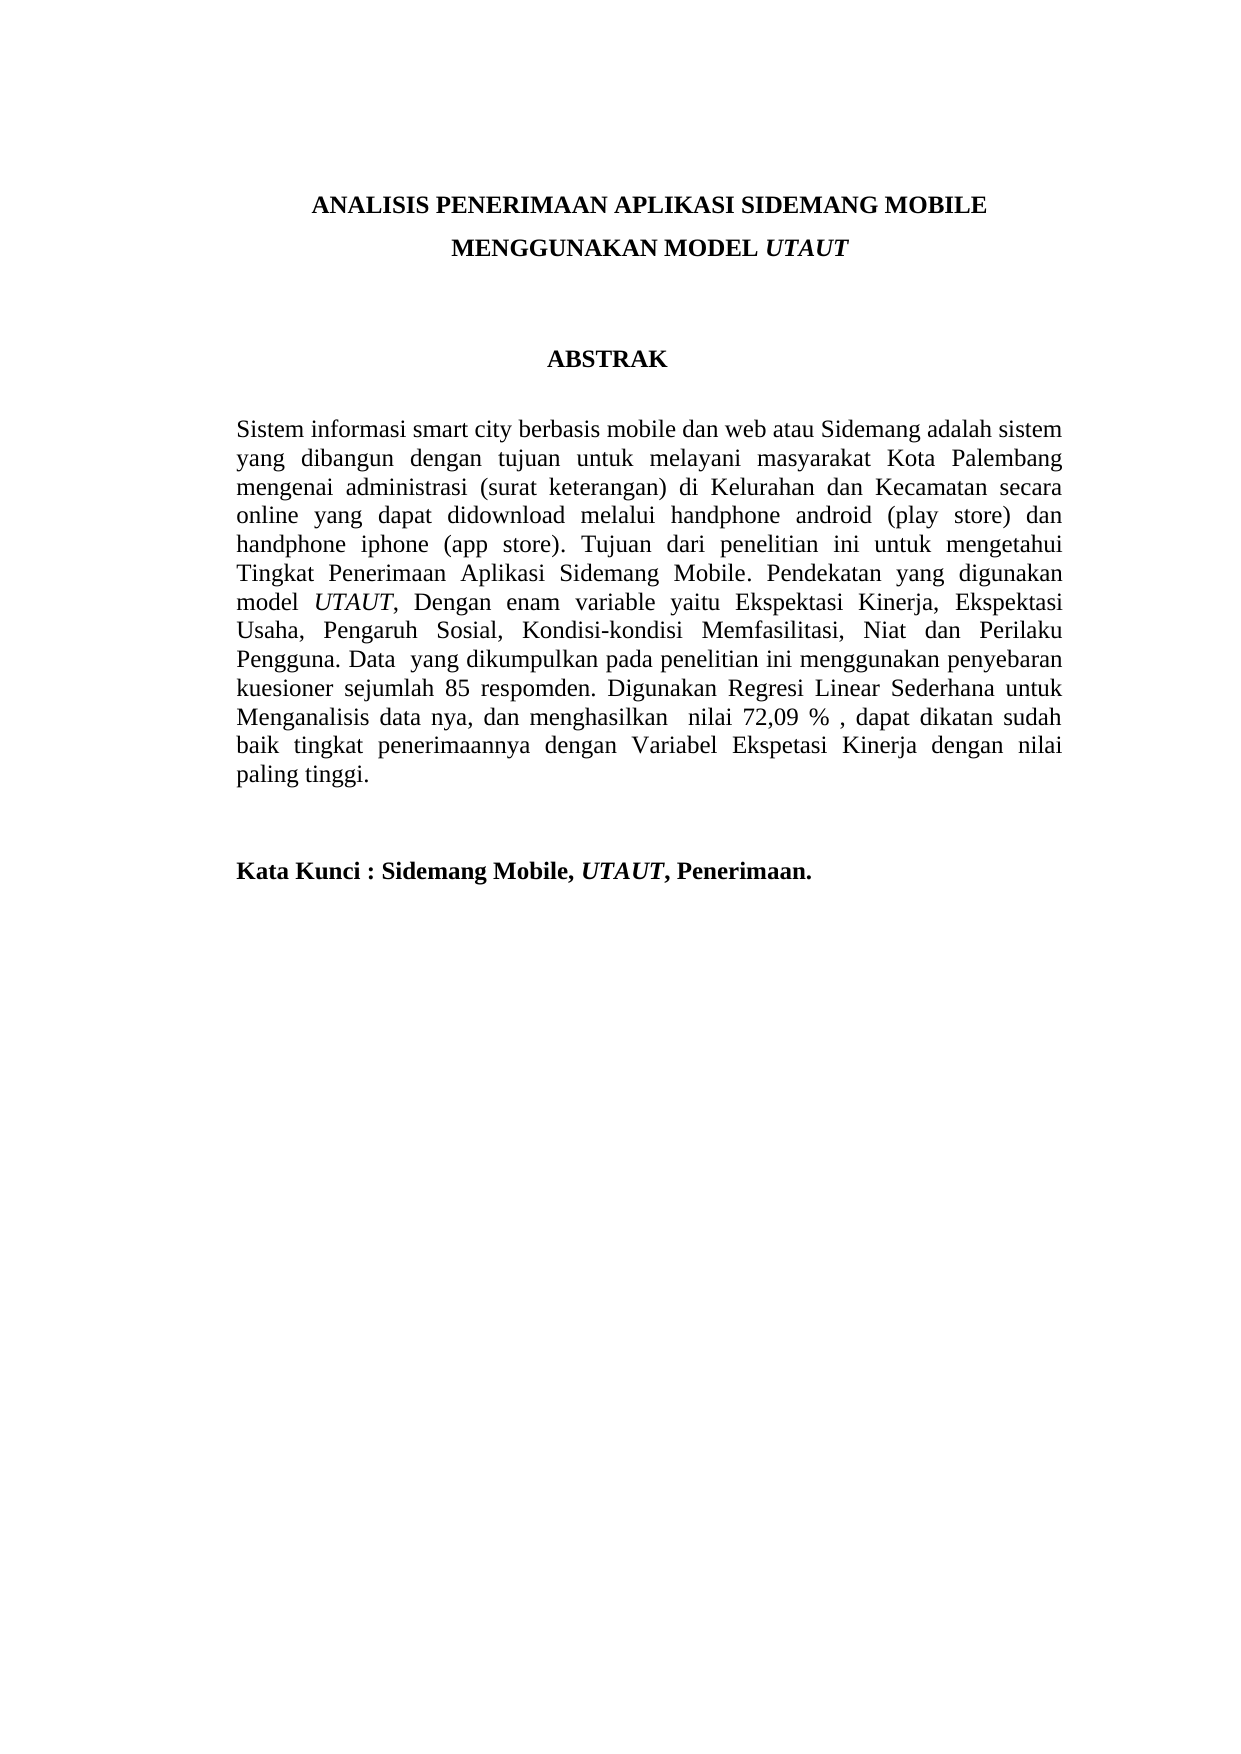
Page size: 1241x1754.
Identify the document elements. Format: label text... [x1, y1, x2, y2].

subtitle ABSTRAK [386, 344, 753, 373]
text Kata Kunci : Sidemang Mobile, UTAUT, Penerimaan. [236, 856, 1063, 885]
text Sistem informasi smart city berbasis mobile dan web atau Sidemang adalah sistem yang dibangun dengan tujuan untuk melayani masyarakat Kota Palembang mengenai administrasi (surat keterangan) di Kelurahan dan Kecamatan secara online yang dapat didownload melalui handphone android (play store) dan handphone iphone (app store). Tujuan dari penelitian ini untuk mengetahui Tingkat Penerimaan Aplikasi Sidemang Mobile. Pendekatan yang digunakan model UTAUT, Dengan enam variable yaitu Ekspektasi Kinerja, Ekspektasi Usaha, Pengaruh Sosial, Kondisi-kondisi Memfasilitasi, Niat dan Perilaku Pengguna. Data yang dikumpulkan pada penelitian ini menggunakan penyebaran kuesioner sejumlah 85 respomden. Digunakan Regresi Linear Sederhana untuk Menganalisis data nya, dan menghasilkan nilai 72,09 % , dapat dikatan sudah baik tingkat penerimaannya dengan Variabel Ekspetasi Kinerja dengan nilai paling tinggi. [236, 414, 1063, 788]
text ANALISIS PENERIMAAN APLIKASI SIDEMANG MOBILE MENGGUNAKAN MODEL UTAUT [236, 190, 1063, 262]
